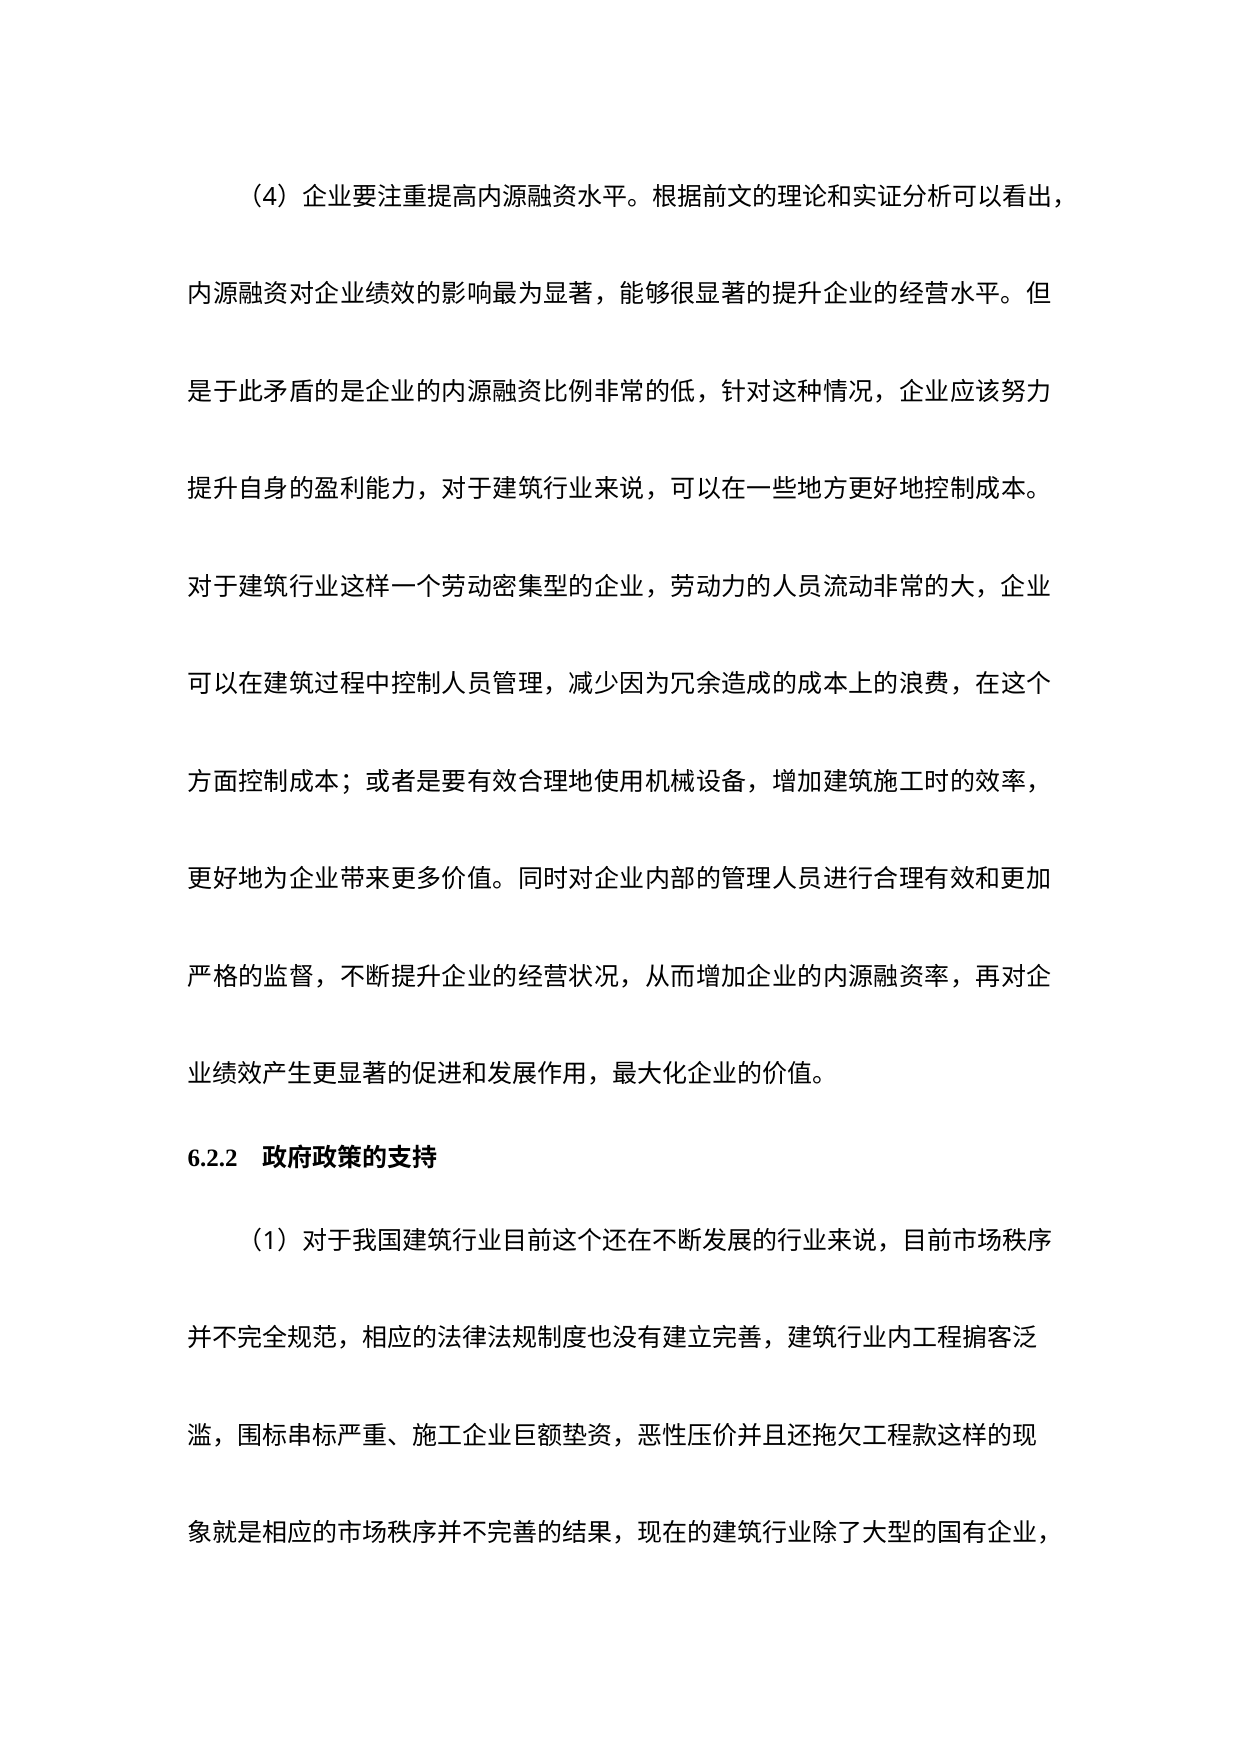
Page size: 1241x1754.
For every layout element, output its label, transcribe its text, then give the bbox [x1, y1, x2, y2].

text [187, 1206, 1053, 1563]
text （4）企业要注重提高内源融资水平。根据前文的理论和实证分析可以看出，内源融资对企业绩效的影响最为显著，能够很显著的提升企业的经营水平。但是于此矛盾的是企业的内源融资比例非常的低，针对这种情况，企业应该努力提升自身的盈利能力，对于建筑行业来说，可以在一些地方更好地控制成本。对于建筑行业这样一个劳动密集型的企业，劳动力的人员流动非常的大，企业可以在建筑过程中控制人员管理，减少因为冗余造成的成本上的浪费，在这个方面控制成本；或者是要有效合理地使用机械设备，增加建筑施工时的效率，更好地为企业带来更多价值。同时对企业内部的管理人员进行合理有效和更加严格的监督，不断提升企业的经营状况，从而增加企业的内源融资率，再对企业绩效产生更显著的促进和发展作用，最大化企业的价值。 [187, 162, 1053, 1104]
text 政府政策的支持 [187, 1123, 1053, 1188]
